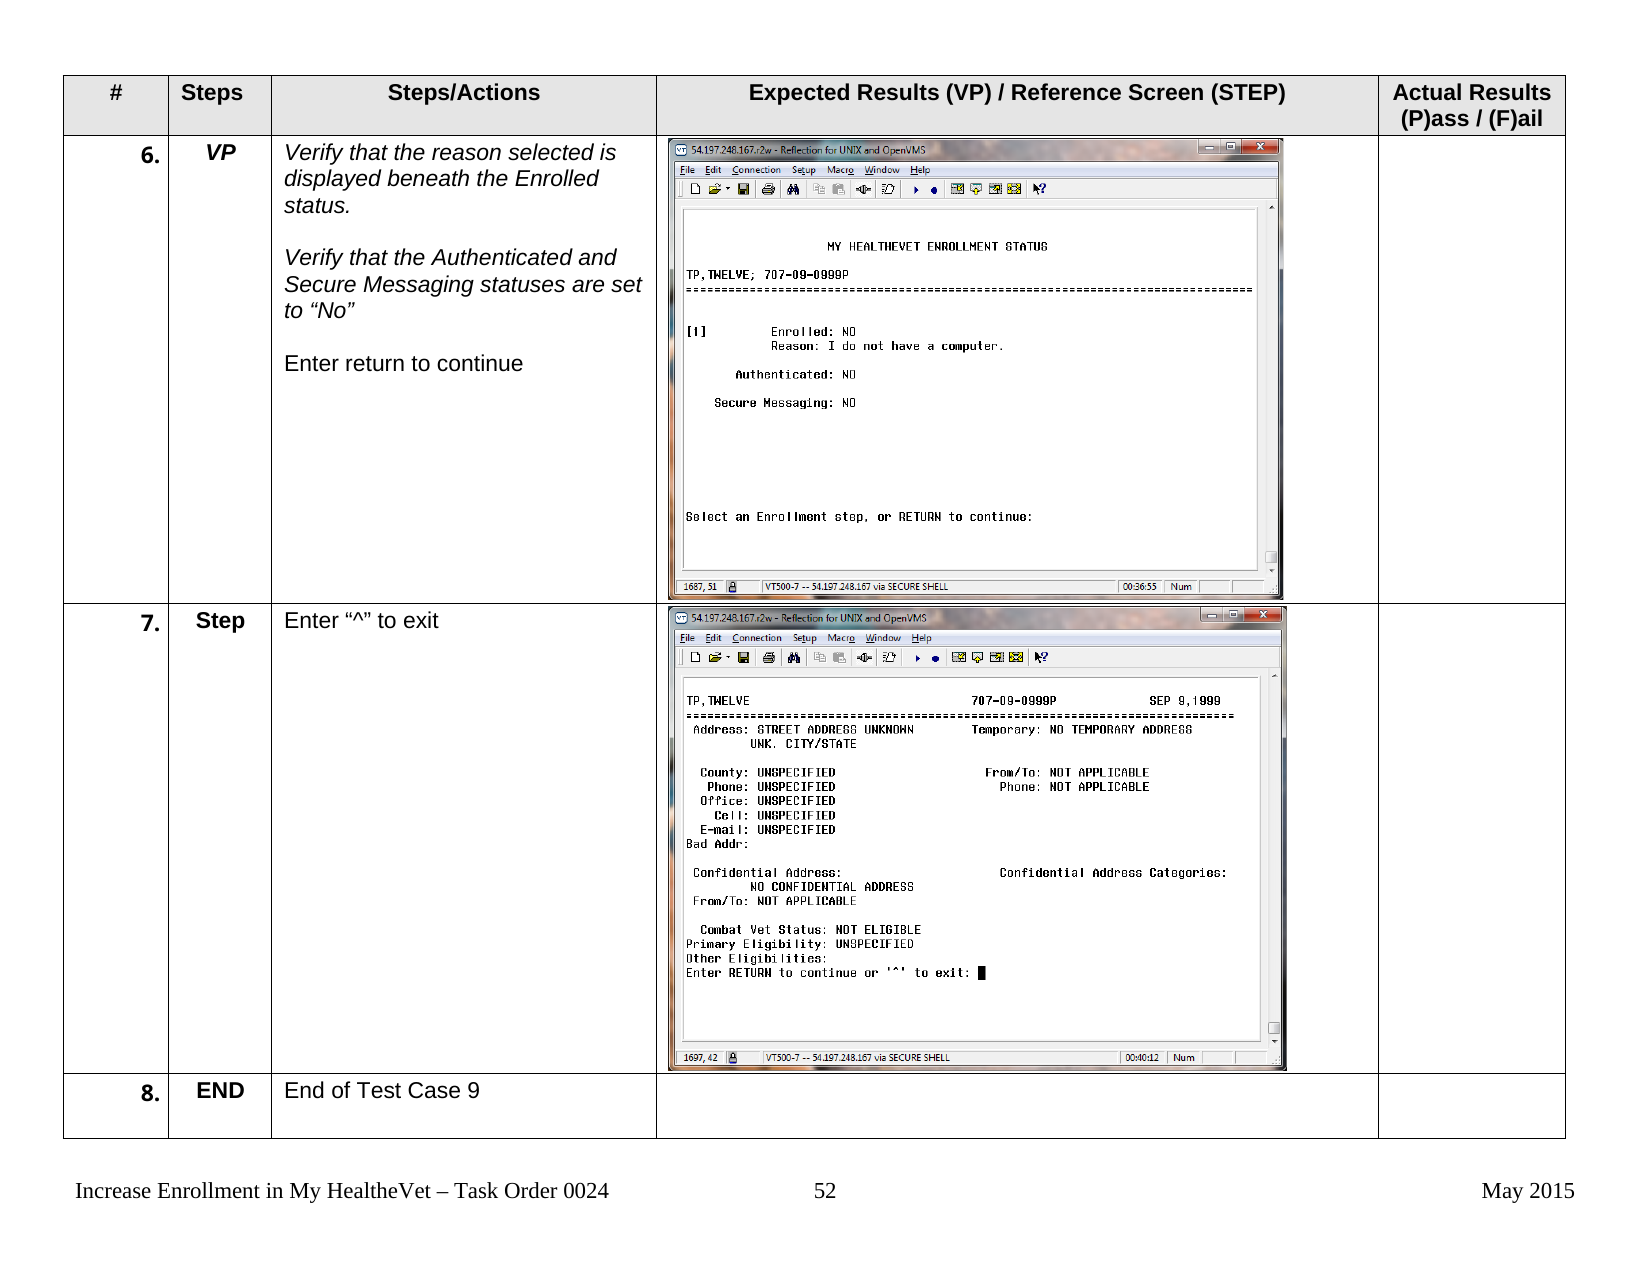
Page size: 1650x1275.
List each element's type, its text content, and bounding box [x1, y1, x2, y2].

table_cell End of Test Case 9 [272, 1074, 656, 1138]
table_cell [1379, 1074, 1565, 1138]
table_cell [64, 1074, 168, 1138]
table_cell [657, 604, 1378, 1073]
table_cell Verify that the reason selected is displayed beneath the Enrolled status. Verify that the Authenticated and Secure Messaging statuses are set to “No” Enter return to continue [272, 136, 656, 603]
table_cell [657, 1074, 1378, 1138]
table_header Steps/Actions [272, 76, 656, 135]
table_header Steps [169, 76, 271, 135]
table_cell END [169, 1074, 271, 1138]
table_cell [64, 604, 168, 1073]
picture [668, 606, 1287, 1071]
table_cell [1379, 604, 1565, 1073]
table_cell [64, 136, 168, 603]
table_header # [64, 76, 168, 135]
table_cell Step [169, 604, 271, 1073]
table_cell [657, 136, 1378, 603]
table_cell Enter “^” to exit [272, 604, 656, 1073]
picture [668, 138, 1284, 600]
table_cell [1379, 136, 1565, 603]
table_cell VP [169, 136, 271, 603]
table_header Actual Results (P)ass / (F)ail [1379, 76, 1565, 135]
table_header Expected Results (VP) / Reference Screen (STEP) [657, 76, 1378, 135]
